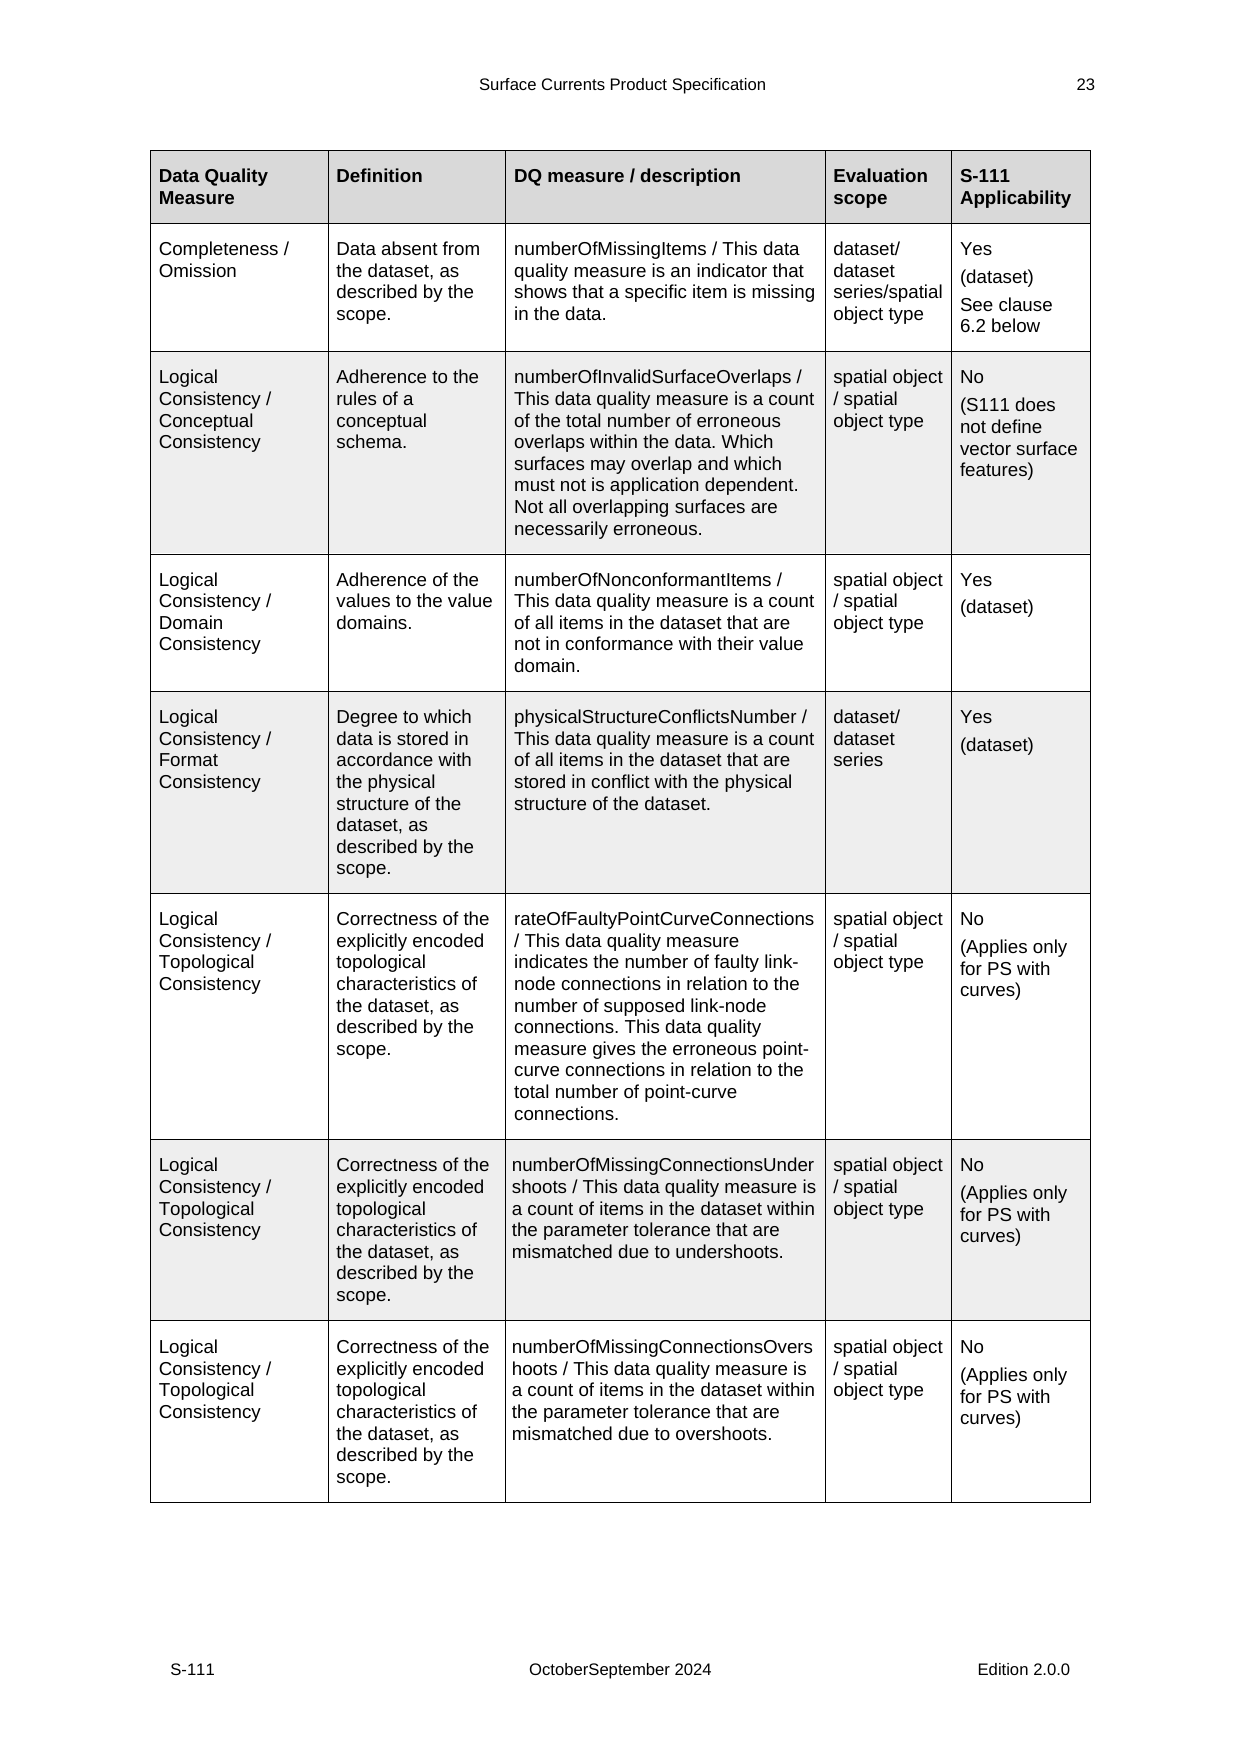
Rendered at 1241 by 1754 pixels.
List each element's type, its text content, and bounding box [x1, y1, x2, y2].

table_cell Yes (dataset) [952, 692, 1090, 893]
table_cell Logical Consistency / Topological Consistency [151, 1140, 328, 1320]
table_cell No (Applies only for PS with curves) [952, 1140, 1090, 1320]
table_cell Data absent from the dataset, as described by the scope. [329, 224, 505, 351]
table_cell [329, 1321, 505, 1502]
table_cell Correctness of the explicitly encoded topological characteristics of the dataset, as described by the scope. [329, 1140, 505, 1320]
table_cell numberOfInvalidSurfaceOverlaps / This data quality measure is a count of the total number of erroneous overlaps within the data. Which surfaces may overlap and which must not is application dependent. Not all overlapping surfaces are necessarily erroneous. [506, 352, 825, 553]
table_header Evaluation scope [826, 151, 951, 223]
table_header DQ measure / description [506, 151, 825, 223]
table_header Definition [329, 151, 505, 223]
table_cell Logical Consistency / Format Consistency [151, 692, 328, 893]
table_cell Yes (dataset) [952, 555, 1090, 691]
table_cell dataset/dataset series [826, 692, 951, 893]
table_cell spatial object / spatial object type [826, 894, 951, 1138]
table_cell numberOfNonconformantItems / This data quality measure is a count of all items in the dataset that are not in conformance with their value domain. [506, 555, 825, 691]
table_cell numberOfMissingConnectionsUndershoots / This data quality measure is a count of items in the dataset within the parameter tolerance that are mismatched due to undershoots. [506, 1140, 825, 1320]
table_cell spatial object / spatial object type [826, 352, 951, 553]
table_header S-111 Applicability [952, 151, 1090, 223]
table_cell No (Applies only for PS with curves) [952, 894, 1090, 1138]
table_cell Yes (dataset) See clause 6.2 below [952, 224, 1090, 351]
table_cell Logical Consistency / Topological Consistency [151, 894, 328, 1138]
table_cell spatial object / spatial object type [826, 1321, 951, 1502]
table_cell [151, 1321, 328, 1502]
table_cell spatial object / spatial object type [826, 555, 951, 691]
table_cell No (Applies only for PS with curves) [952, 1321, 1090, 1502]
table_cell spatial object / spatial object type [826, 1140, 951, 1320]
table_cell No (S111 does not define vector surface features) [952, 352, 1090, 553]
table_cell Logical Consistency / Domain Consistency [151, 555, 328, 691]
table_cell Correctness of the explicitly encoded topological characteristics of the dataset, as described by the scope. [329, 894, 505, 1138]
table_cell Adherence to the rules of a conceptual schema. [329, 352, 505, 553]
table_cell dataset/dataset series/spatial object type [826, 224, 951, 351]
table_cell Logical Consistency / Conceptual Consistency [151, 352, 328, 553]
table_cell Degree to which data is stored in accordance with the physical structure of the dataset, as described by the scope. [329, 692, 505, 893]
table_header Data Quality Measure [151, 151, 328, 223]
table_cell Adherence of the values to the value domains. [329, 555, 505, 691]
table_cell rateOfFaultyPointCurveConnections / This data quality measure indicates the number of faulty link-node connections in relation to the number of supposed link-node connections. This data quality measure gives the erroneous point-curve connections in relation to the total number of point-curve connections. [506, 894, 825, 1138]
table_cell numberOfMissingConnectionsOvershoots / This data quality measure is a count of items in the dataset within the parameter tolerance that are mismatched due to overshoots. [506, 1321, 825, 1502]
table_cell Completeness / Omission [151, 224, 328, 351]
table_cell physicalStructureConflictsNumber / This data quality measure is a count of all items in the dataset that are stored in conflict with the physical structure of the dataset. [506, 692, 825, 893]
table_cell numberOfMissingItems / This data quality measure is an indicator that shows that a specific item is missing in the data. [506, 224, 825, 351]
